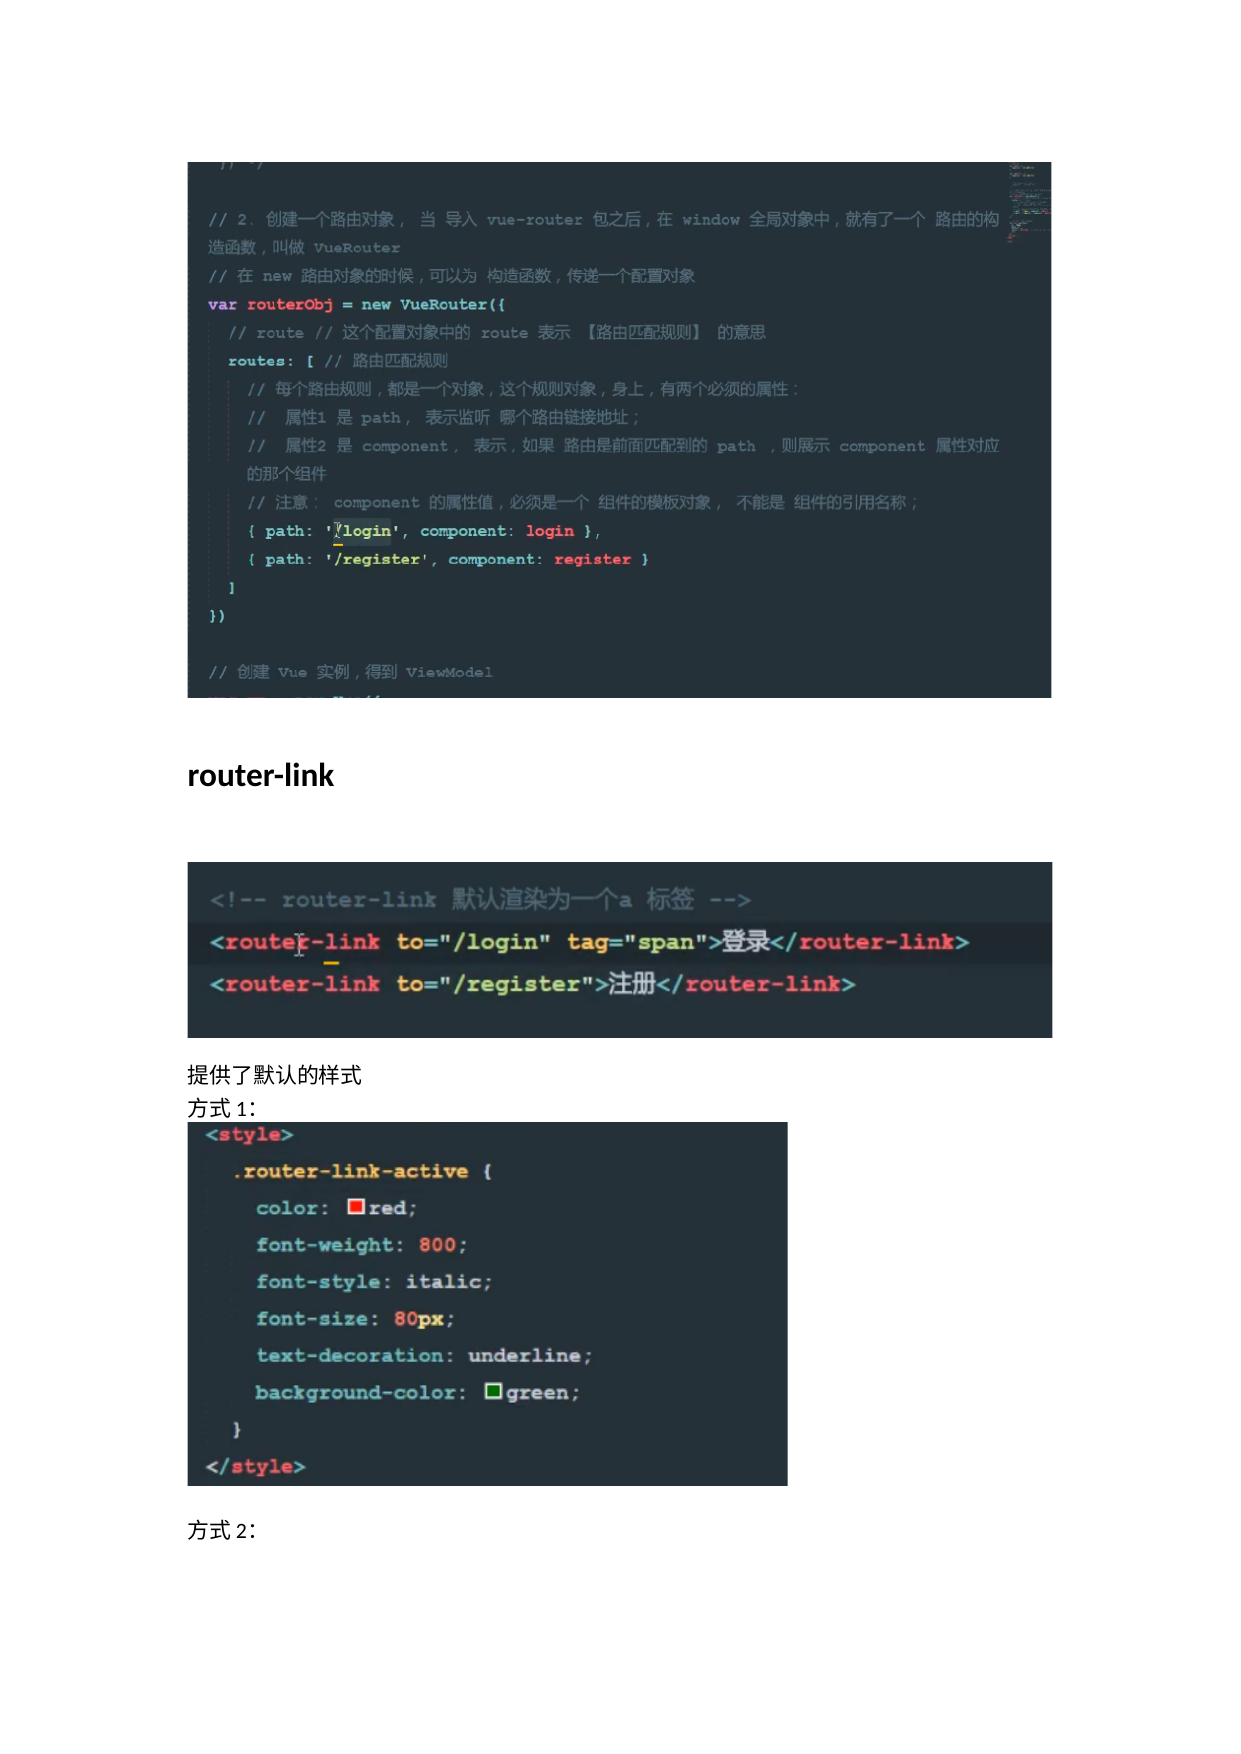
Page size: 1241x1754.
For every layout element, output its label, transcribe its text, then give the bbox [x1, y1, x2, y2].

picture [187, 162, 1052, 698]
subtitle router-link [187, 742, 1053, 807]
picture [187, 862, 1053, 1038]
text 方式1： [187, 1090, 1053, 1123]
picture [187, 1122, 788, 1486]
text 方式2： [187, 1513, 1053, 1545]
text 提供了默认的样式 [187, 1058, 1053, 1090]
